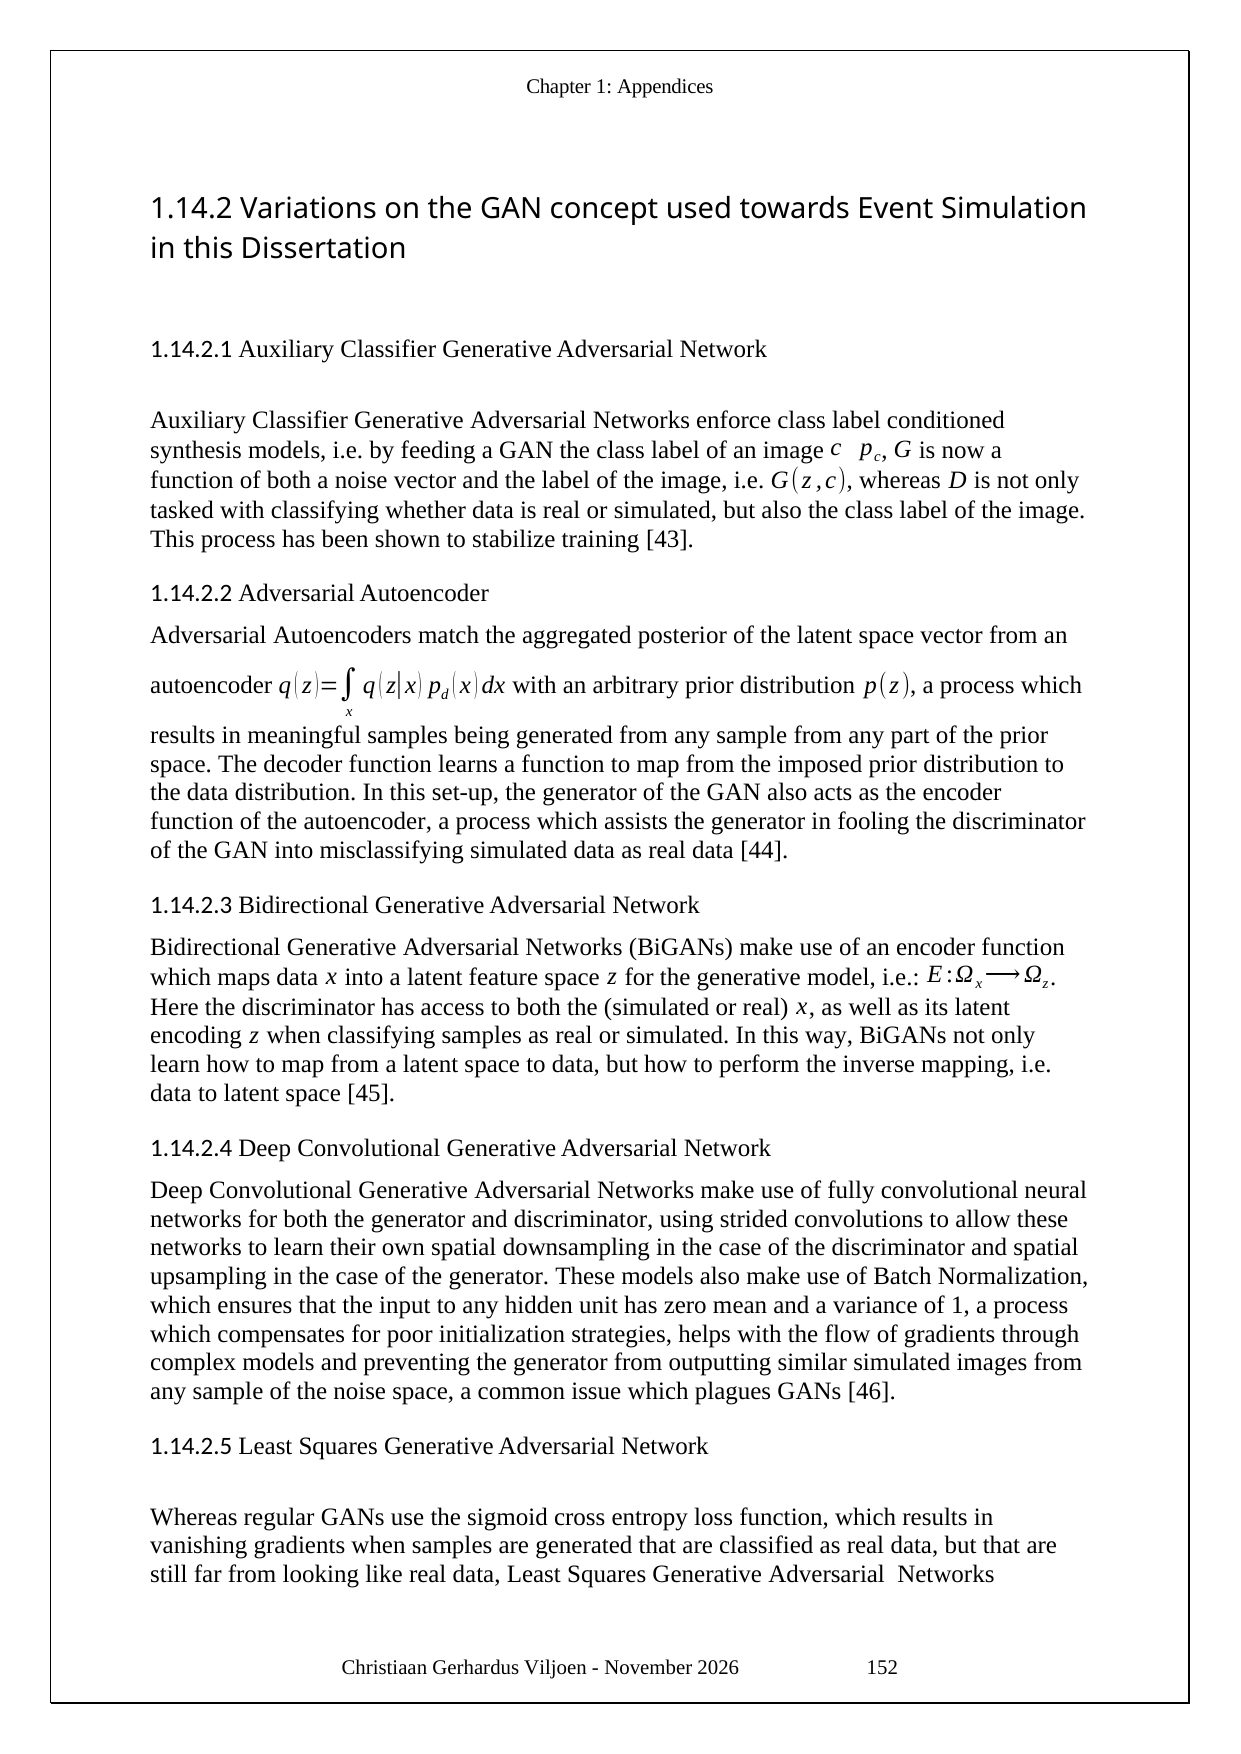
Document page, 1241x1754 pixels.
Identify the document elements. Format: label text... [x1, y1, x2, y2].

subtitle Auxiliary Classifier Generative Adversarial Network [150, 333, 1089, 364]
text Deep Convolutional Generative Adversarial Networks make use of fully convolutional neural networks for both the generator and discriminator, using strided convolutions to allow these networks to learn their own spatial downsampling in the case of the discriminator and spatial upsampling in the case of the generator. These models also make use of Batch Normalization, which ensures that the input to any hidden unit has zero mean and a variance of 1, a process which compensates for poor initialization strategies, helps with the flow of gradients through complex models and preventing the generator from outputting similar simulated images from any sample of the noise space, a common issue which plagues GANs . [150, 1175, 1089, 1405]
text Bidirectional Generative Adversarial Networks (BiGANs) make use of an encoder function which maps data into a latent feature space for the generative model, i.e.: . Here the discriminator has access to both the (simulated or real) , as well as its latent encoding when classifying samples as real or simulated. In this way, BiGANs not only learn how to map from a latent space to data, but how to perform the inverse mapping, i.e. data to latent space . [150, 932, 1089, 1107]
subtitle Adversarial Autoencoder [150, 577, 1089, 608]
subtitle Bidirectional Generative Adversarial Network [150, 889, 1089, 919]
subtitle Variations on the GAN concept used towards Event Simulation in this Dissertation [150, 187, 1089, 267]
subtitle Deep Convolutional Generative Adversarial Network [150, 1132, 1089, 1162]
text Adversarial Autoencoders match the aggregated posterior of the latent space vector from an autoencoder with an arbitrary prior distribution , a process which results in meaningful samples being generated from any sample from any part of the prior space. The decoder function learns a function to map from the imposed prior distribution to the data distribution. In this set-up, the generator of the GAN also acts as the encoder function of the autoencoder, a process which assists the generator in fooling the discriminator of the GAN into misclassifying simulated data as real data . [150, 621, 1089, 864]
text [150, 1502, 1089, 1588]
subtitle Least Squares Generative Adversarial Network [150, 1430, 1089, 1460]
text Auxiliary Classifier Generative Adversarial Networks enforce class label conditioned synthesis models, i.e. by feeding a GAN the class label of an image , is now a function of both a noise vector and the label of the image, i.e. , whereas is not only tasked with classifying whether data is real or simulated, but also the class label of the image. This process has been shown to stabilize training . [150, 405, 1089, 552]
